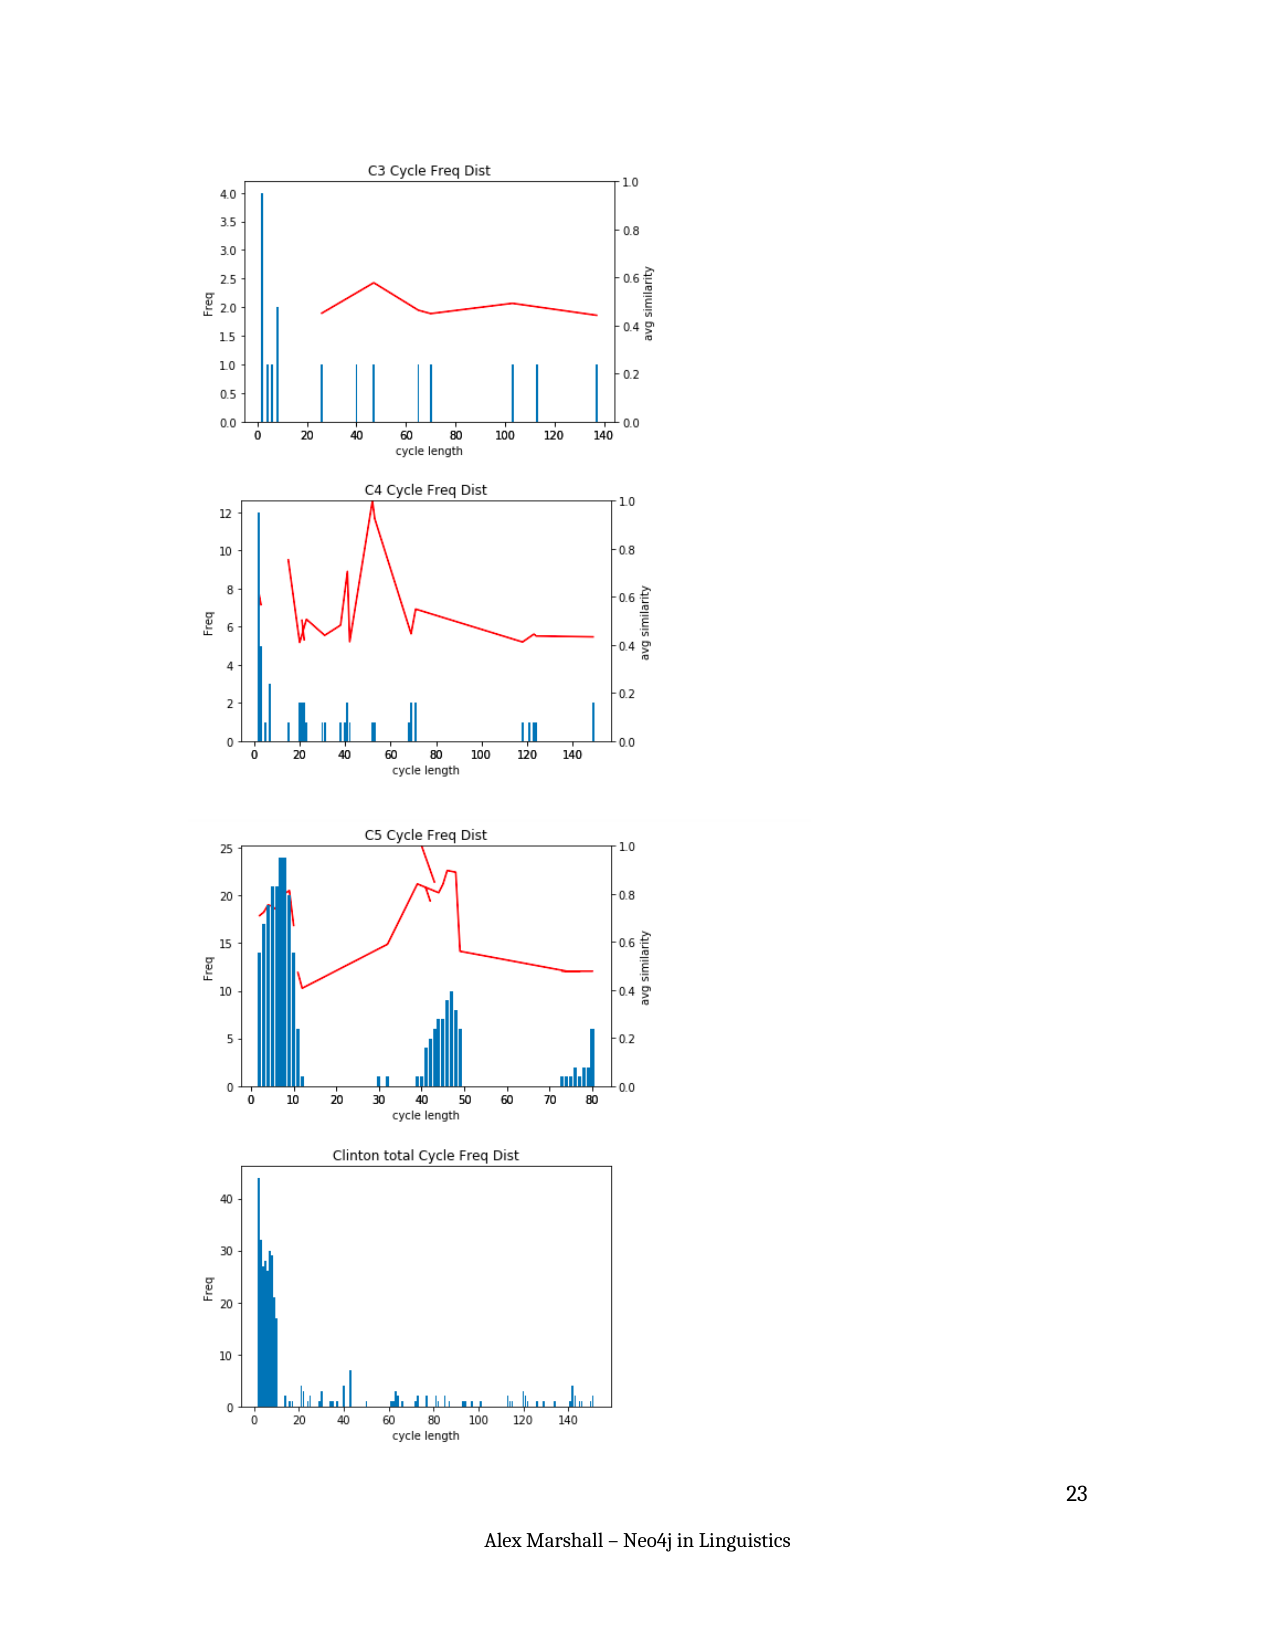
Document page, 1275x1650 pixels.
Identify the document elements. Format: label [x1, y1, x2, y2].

picture [187, 819, 811, 1452]
picture [187, 150, 811, 791]
